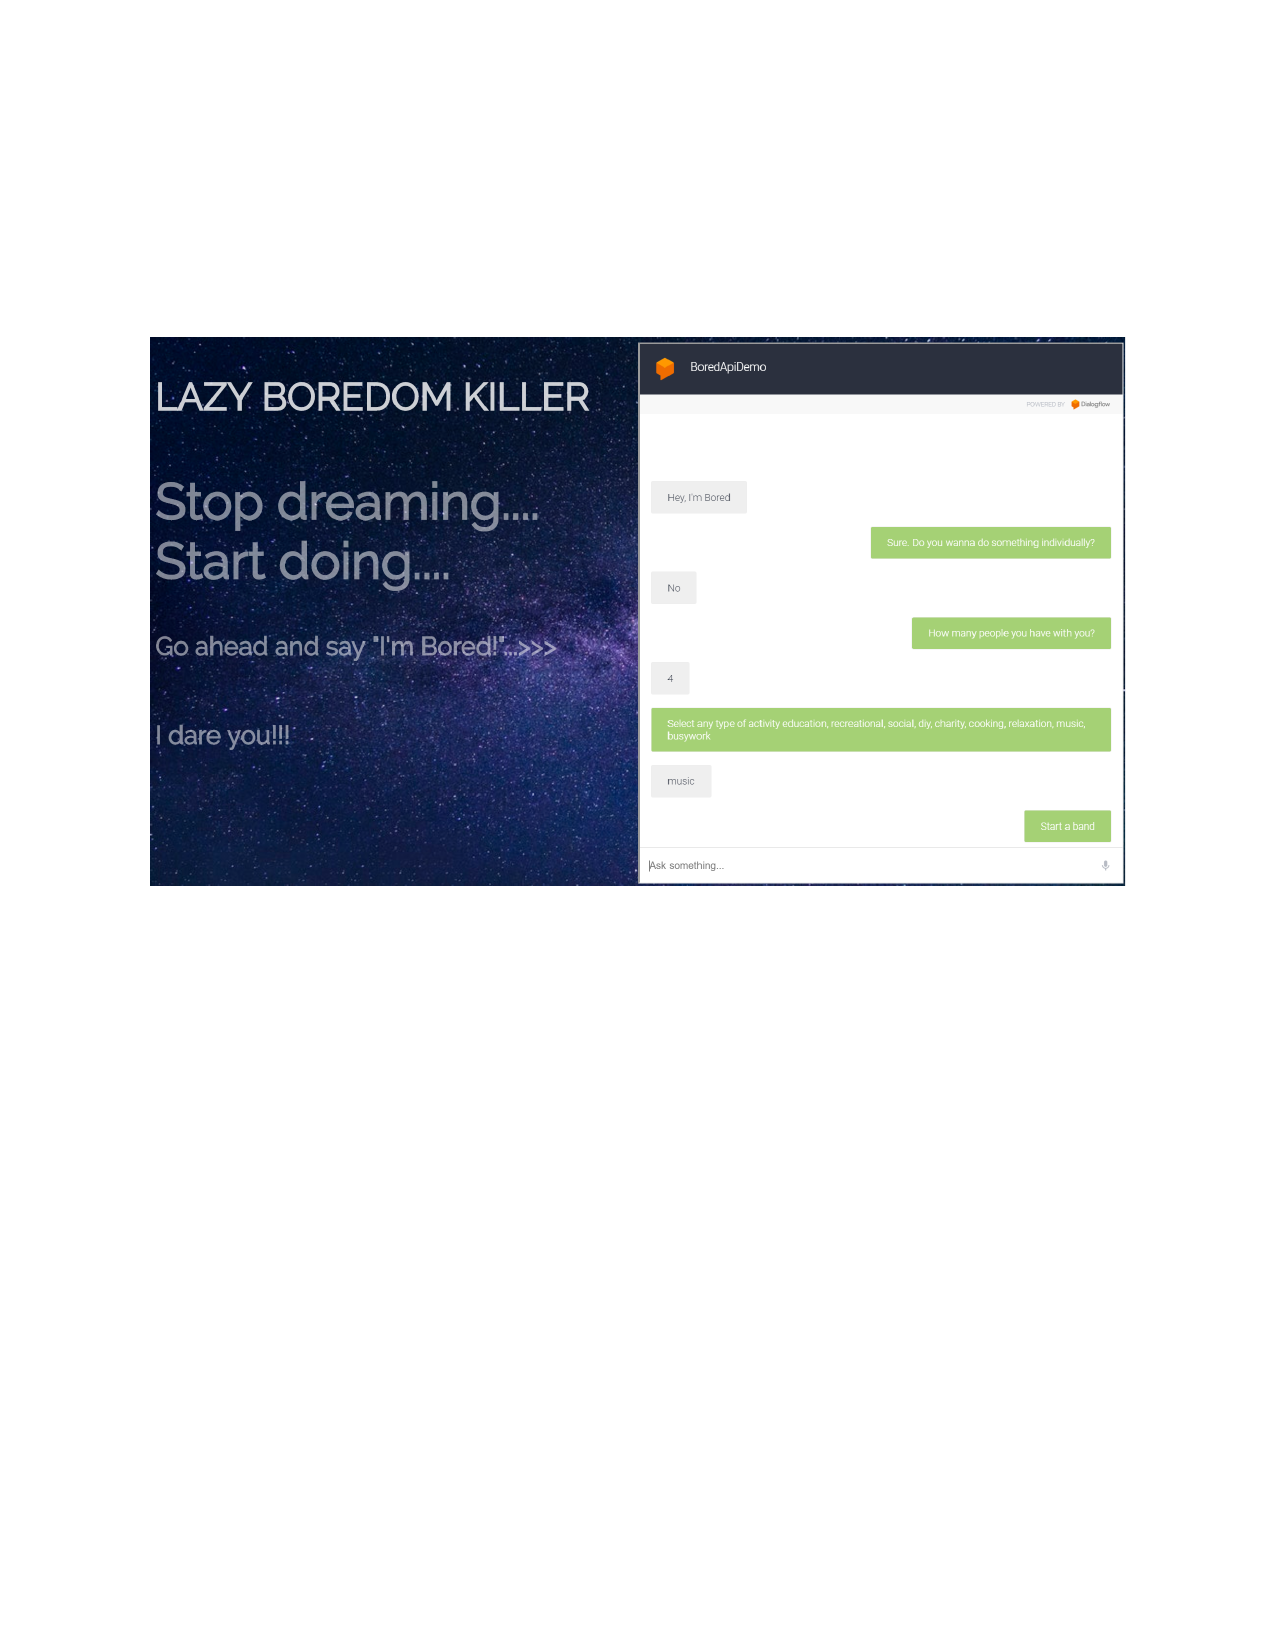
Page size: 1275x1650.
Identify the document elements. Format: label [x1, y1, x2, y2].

picture [150, 337, 1125, 886]
